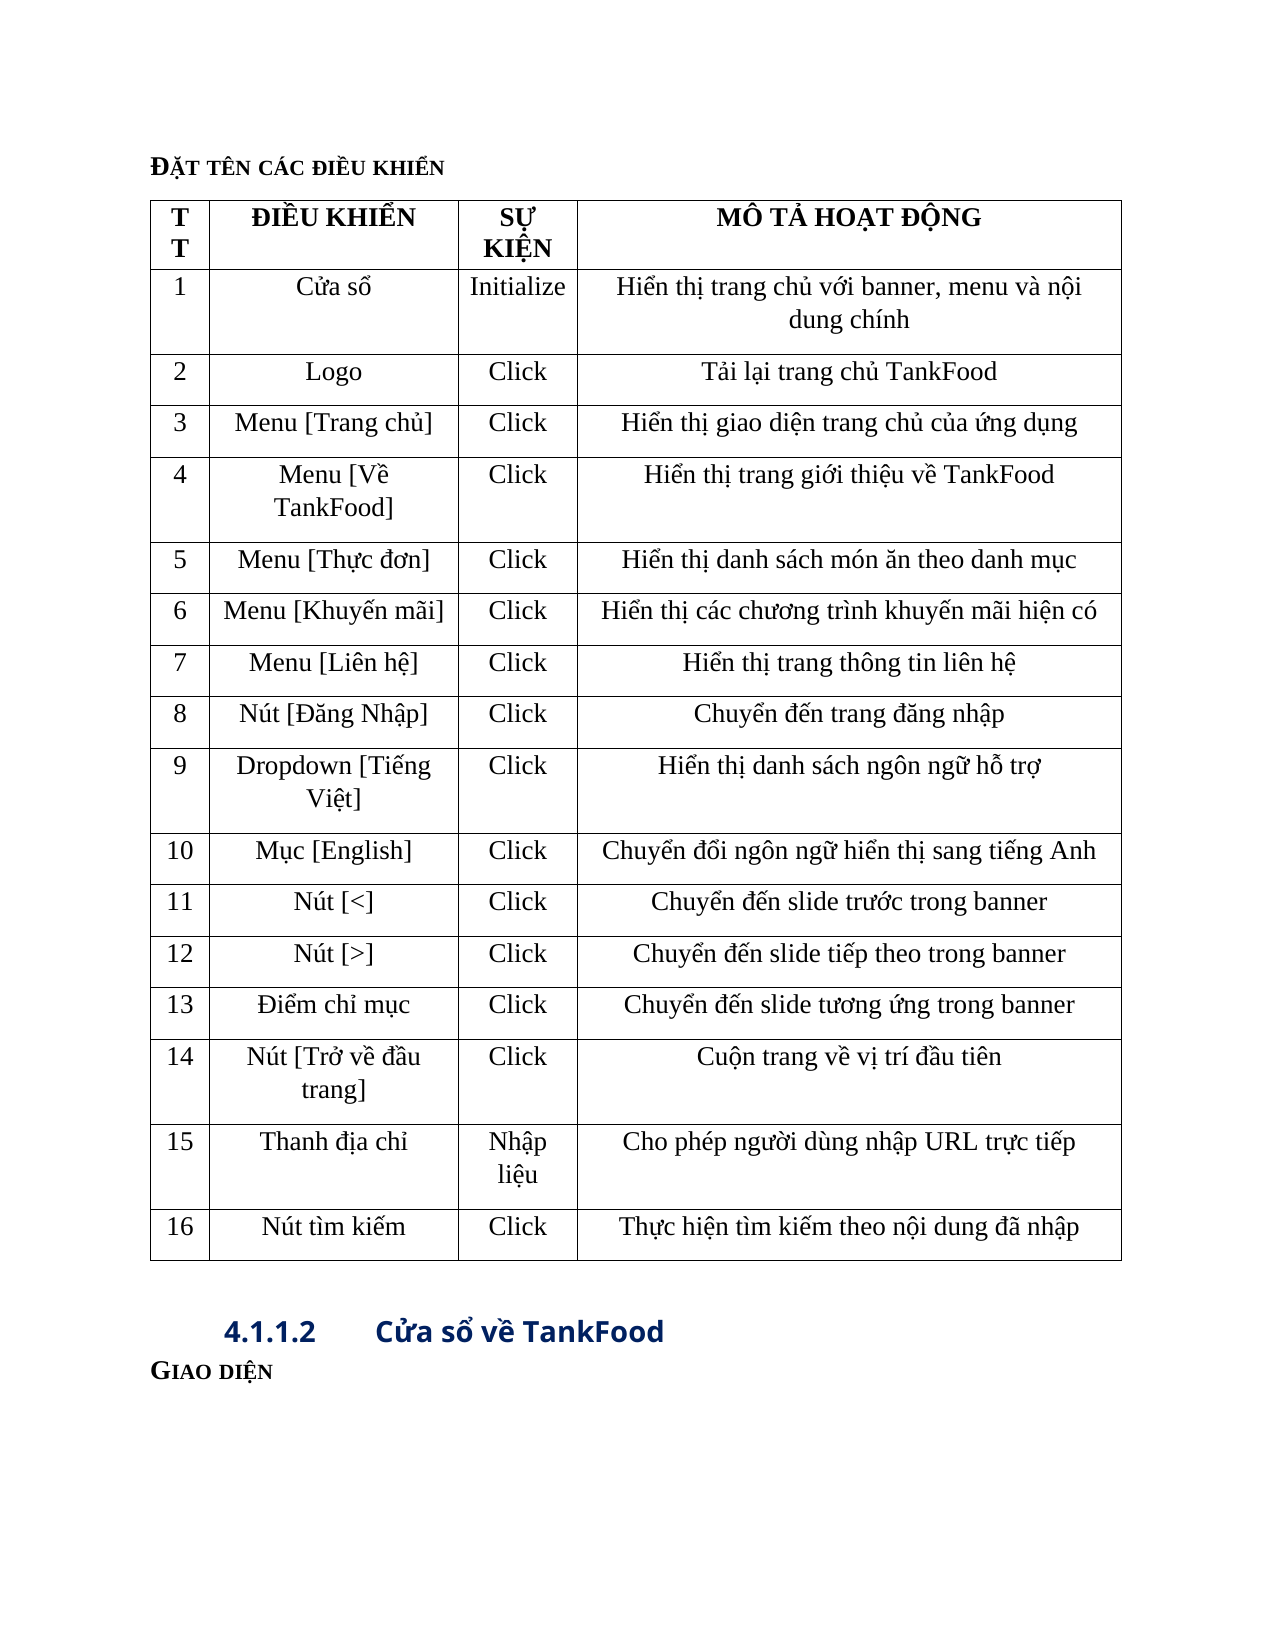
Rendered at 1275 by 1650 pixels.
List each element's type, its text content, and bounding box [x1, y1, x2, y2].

text Giao diện [150, 1354, 1125, 1385]
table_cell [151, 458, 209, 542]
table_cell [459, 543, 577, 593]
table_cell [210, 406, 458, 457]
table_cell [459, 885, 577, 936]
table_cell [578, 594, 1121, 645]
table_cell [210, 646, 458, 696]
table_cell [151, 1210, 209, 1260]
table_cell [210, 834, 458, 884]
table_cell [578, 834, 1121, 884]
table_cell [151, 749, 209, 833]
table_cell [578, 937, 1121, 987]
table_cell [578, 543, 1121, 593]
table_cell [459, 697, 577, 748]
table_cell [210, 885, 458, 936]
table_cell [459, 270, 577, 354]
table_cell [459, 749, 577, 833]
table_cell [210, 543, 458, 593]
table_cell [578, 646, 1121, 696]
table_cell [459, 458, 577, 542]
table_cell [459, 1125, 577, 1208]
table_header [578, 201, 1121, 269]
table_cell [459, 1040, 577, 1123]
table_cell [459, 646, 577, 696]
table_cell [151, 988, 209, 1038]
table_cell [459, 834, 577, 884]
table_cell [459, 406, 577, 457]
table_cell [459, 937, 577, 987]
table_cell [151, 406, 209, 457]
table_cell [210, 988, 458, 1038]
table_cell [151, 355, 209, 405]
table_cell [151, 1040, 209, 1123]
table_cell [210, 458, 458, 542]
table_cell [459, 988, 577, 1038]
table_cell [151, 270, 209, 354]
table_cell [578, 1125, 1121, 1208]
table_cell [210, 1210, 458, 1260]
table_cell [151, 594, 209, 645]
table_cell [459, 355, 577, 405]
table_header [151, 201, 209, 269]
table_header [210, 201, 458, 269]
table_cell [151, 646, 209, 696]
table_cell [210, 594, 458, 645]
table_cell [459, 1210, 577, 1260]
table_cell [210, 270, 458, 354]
subtitle Cửa sổ về TankFood [224, 1311, 1125, 1351]
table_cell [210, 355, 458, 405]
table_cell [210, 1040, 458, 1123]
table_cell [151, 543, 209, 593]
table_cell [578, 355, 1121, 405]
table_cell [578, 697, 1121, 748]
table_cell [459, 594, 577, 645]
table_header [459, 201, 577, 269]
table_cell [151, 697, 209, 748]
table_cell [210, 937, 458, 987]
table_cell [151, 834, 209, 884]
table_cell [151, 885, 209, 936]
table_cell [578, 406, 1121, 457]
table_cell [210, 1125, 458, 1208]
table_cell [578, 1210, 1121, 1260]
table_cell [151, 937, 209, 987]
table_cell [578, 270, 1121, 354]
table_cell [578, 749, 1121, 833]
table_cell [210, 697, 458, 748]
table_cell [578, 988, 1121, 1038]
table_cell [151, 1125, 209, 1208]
text Đặt tên các điều khiển [150, 150, 1125, 181]
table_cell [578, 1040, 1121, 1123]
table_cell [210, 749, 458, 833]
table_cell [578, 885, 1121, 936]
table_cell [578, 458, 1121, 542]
